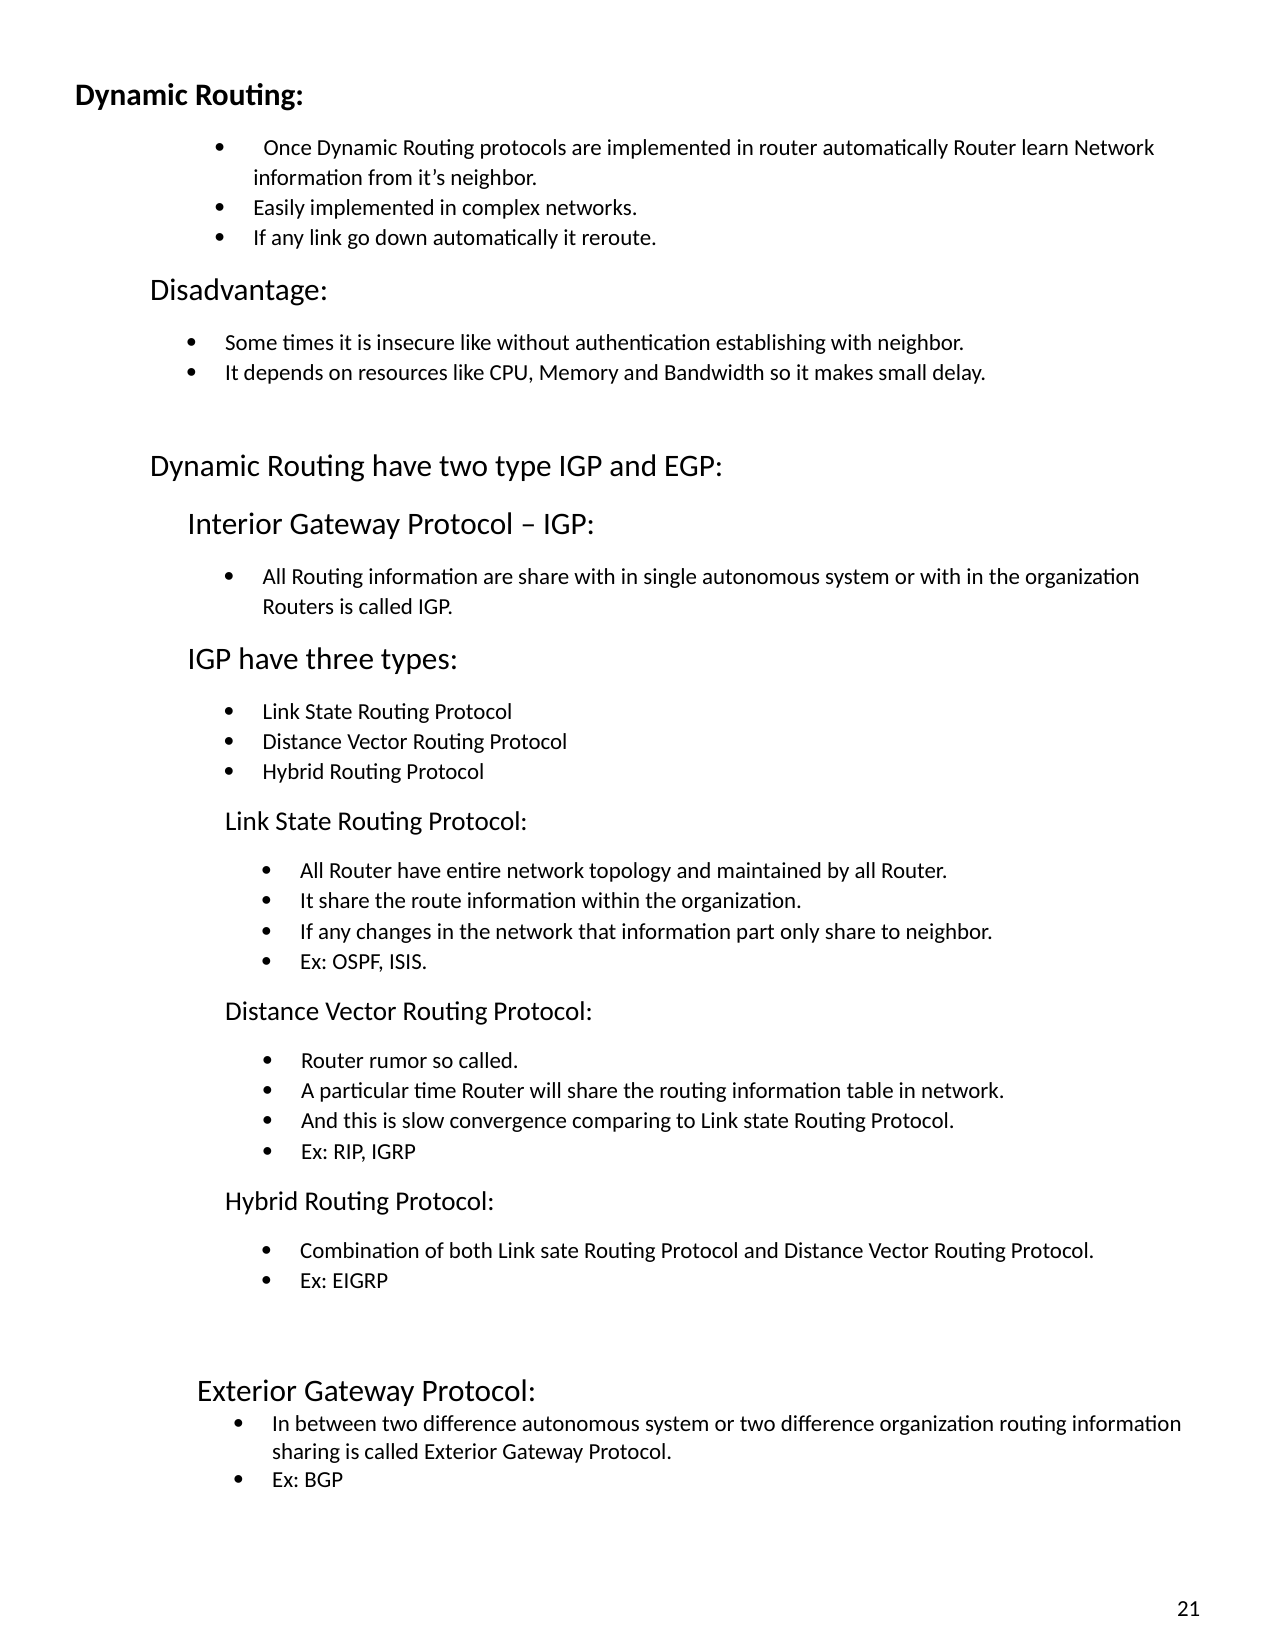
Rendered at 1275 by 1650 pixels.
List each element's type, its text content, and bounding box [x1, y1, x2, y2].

list Ex: EIGRP [262, 1266, 1200, 1294]
text Exterior Gateway Protocol: [75, 1371, 1200, 1409]
text IGP have three types: [112, 639, 1200, 677]
list Ex: BGP [234, 1465, 1200, 1493]
list Link State Routing Protocol [225, 697, 1200, 725]
list All Router have entire network topology and maintained by all Router. [262, 856, 1200, 884]
list Hybrid Routing Protocol [225, 757, 1200, 785]
list Router rumor so called. [263, 1046, 1200, 1074]
list In between two difference autonomous system or two difference organization routing information sharing is called Exterior Gateway Protocol. [234, 1409, 1200, 1465]
list Some times it is insecure like without authentication establishing with neighbor. [187, 328, 1200, 356]
text Interior Gateway Protocol – IGP: [187, 504, 1200, 542]
list A particular time Router will share the routing information table in network. [263, 1076, 1200, 1104]
list Combination of both Link sate Routing Protocol and Distance Vector Routing Protocol. [262, 1236, 1200, 1264]
text Link State Routing Protocol: [225, 804, 1200, 837]
list Distance Vector Routing Protocol [225, 727, 1200, 755]
list If any changes in the network that information part only share to neighbor. [262, 917, 1200, 945]
list It depends on resources like CPU, Memory and Bandwidth so it makes small delay. [187, 358, 1200, 386]
text Dynamic Routing: [75, 75, 1200, 113]
list Easily implemented in complex networks. [216, 193, 1200, 221]
list And this is slow convergence comparing to Link state Routing Protocol. [263, 1107, 1200, 1135]
list Ex: OSPF, ISIS. [262, 947, 1200, 975]
list Once Dynamic Routing protocols are implemented in router automatically Router learn Network information from it’s neighbor. [216, 133, 1200, 191]
list All Routing information are share with in single autonomous system or with in the organization Routers is called IGP. [225, 562, 1200, 620]
text Hybrid Routing Protocol: [150, 1184, 1200, 1217]
list If any link go down automatically it reroute. [216, 223, 1200, 251]
text Distance Vector Routing Protocol: [150, 994, 1200, 1027]
list It share the route information within the organization. [262, 887, 1200, 915]
list Ex: RIP, IGRP [263, 1137, 1200, 1165]
text Disadvantage: [75, 270, 1200, 308]
text Dynamic Routing have two type IGP and EGP: [150, 446, 1200, 484]
